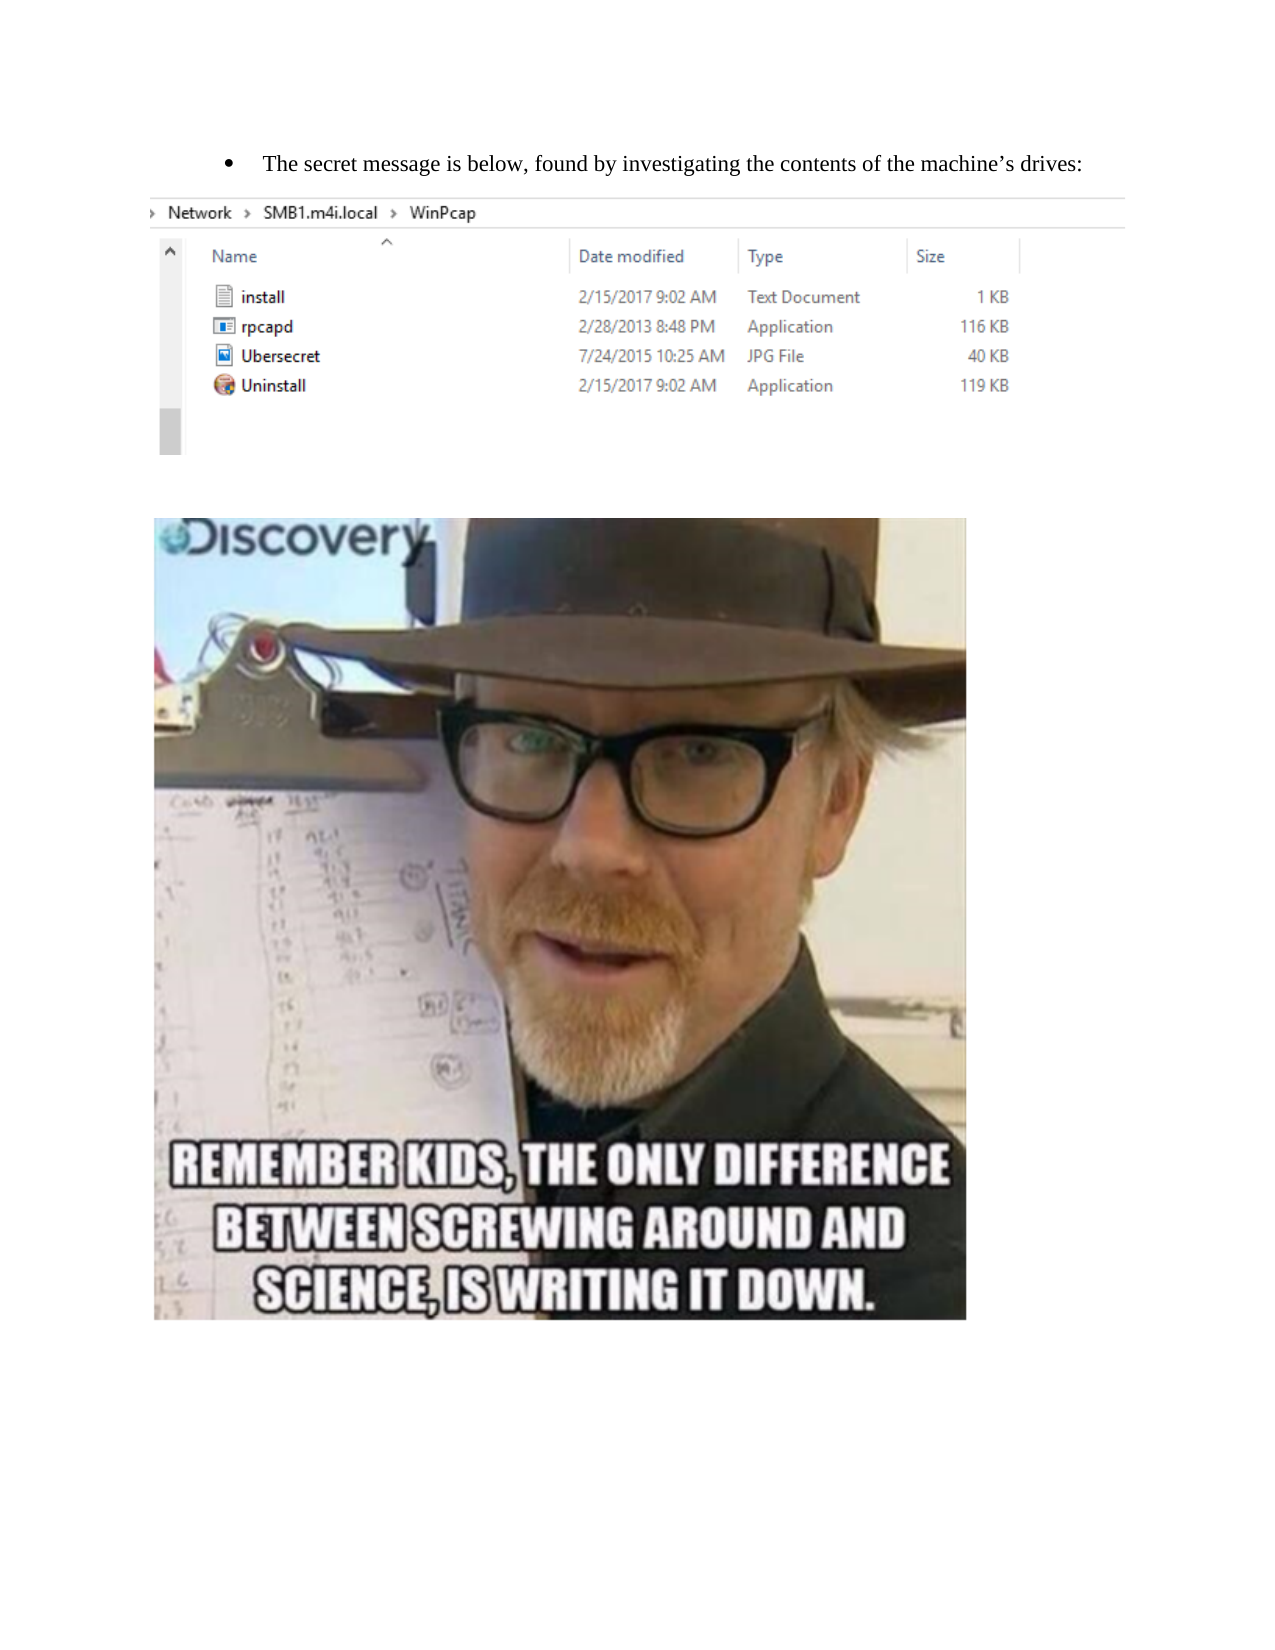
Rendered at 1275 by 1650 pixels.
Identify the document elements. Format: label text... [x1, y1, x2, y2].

picture [150, 195, 1125, 455]
list The secret message is below, found by investigating the contents of the machine’s drives: [225, 150, 1125, 176]
picture [150, 518, 993, 1339]
